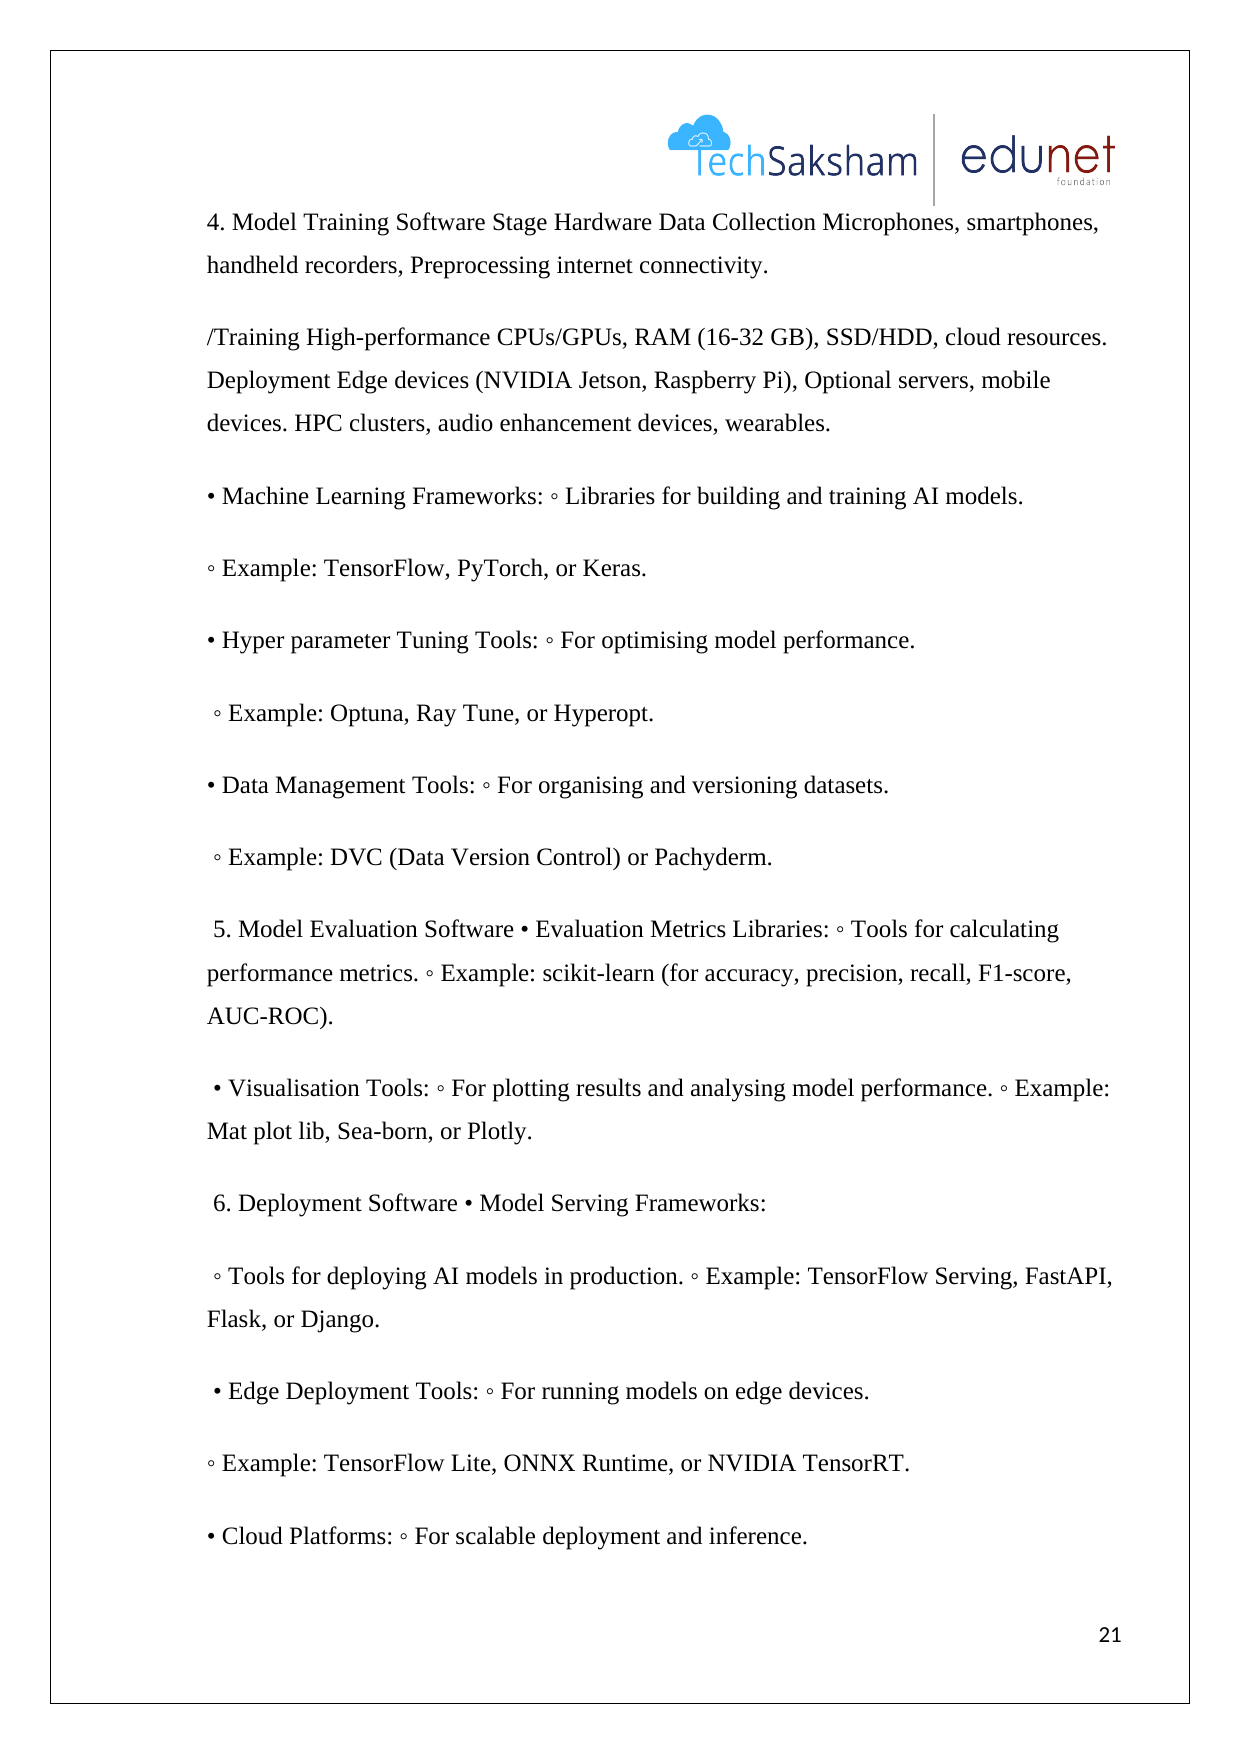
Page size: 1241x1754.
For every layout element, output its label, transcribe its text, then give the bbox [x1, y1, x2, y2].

picture [955, 128, 1122, 192]
text ◦ Tools for deploying AI models in production. ◦ Example: TensorFlow Serving, FastAPI, Flask, or Django. [207, 1261, 1122, 1333]
text • Cloud Platforms: ◦ For scalable deployment and inference. [207, 1521, 1122, 1549]
text • Visualisation Tools: ◦ For plotting results and analysing model performance. ◦ Example: Mat plot lib, Sea-born, or Plotly. [207, 1073, 1122, 1145]
picture [662, 107, 923, 182]
text ◦ Example: Optuna, Ray Tune, or Hyperopt. [207, 698, 1122, 726]
text ◦ Example: TensorFlow, PyTorch, or Keras. [207, 553, 1122, 582]
text 4. Model Training Software Stage Hardware Data Collection Microphones, smartphones, handheld recorders, Preprocessing internet connectivity. [207, 207, 1122, 279]
text • Hyper parameter Tuning Tools: ◦ For optimising model performance. [207, 625, 1122, 654]
text • Machine Learning Frameworks: ◦ Libraries for building and training AI models. [207, 481, 1122, 509]
text ◦ Example: DVC (Data Version Control) or Pachyderm. [207, 842, 1122, 871]
text • Data Management Tools: ◦ For organising and versioning datasets. [207, 770, 1122, 799]
text ◦ Example: TensorFlow Lite, ONNX Runtime, or NVIDIA TensorRT. [207, 1448, 1122, 1477]
text /Training High-performance CPUs/GPUs, RAM (16-32 GB), SSD/HDD, cloud resources. Deployment Edge devices (NVIDIA Jetson, Raspberry Pi), Optional servers, mobile devices. HPC clusters, audio enhancement devices, wearables. [207, 322, 1122, 437]
text • Edge Deployment Tools: ◦ For running models on edge devices. [207, 1376, 1122, 1405]
text 6. Deployment Software • Model Serving Frameworks: [207, 1188, 1122, 1217]
text 5. Model Evaluation Software • Evaluation Metrics Libraries: ◦ Tools for calculating performance metrics. ◦ Example: scikit-learn (for accuracy, precision, recall, F1-score, AUC-ROC). [207, 914, 1122, 1029]
